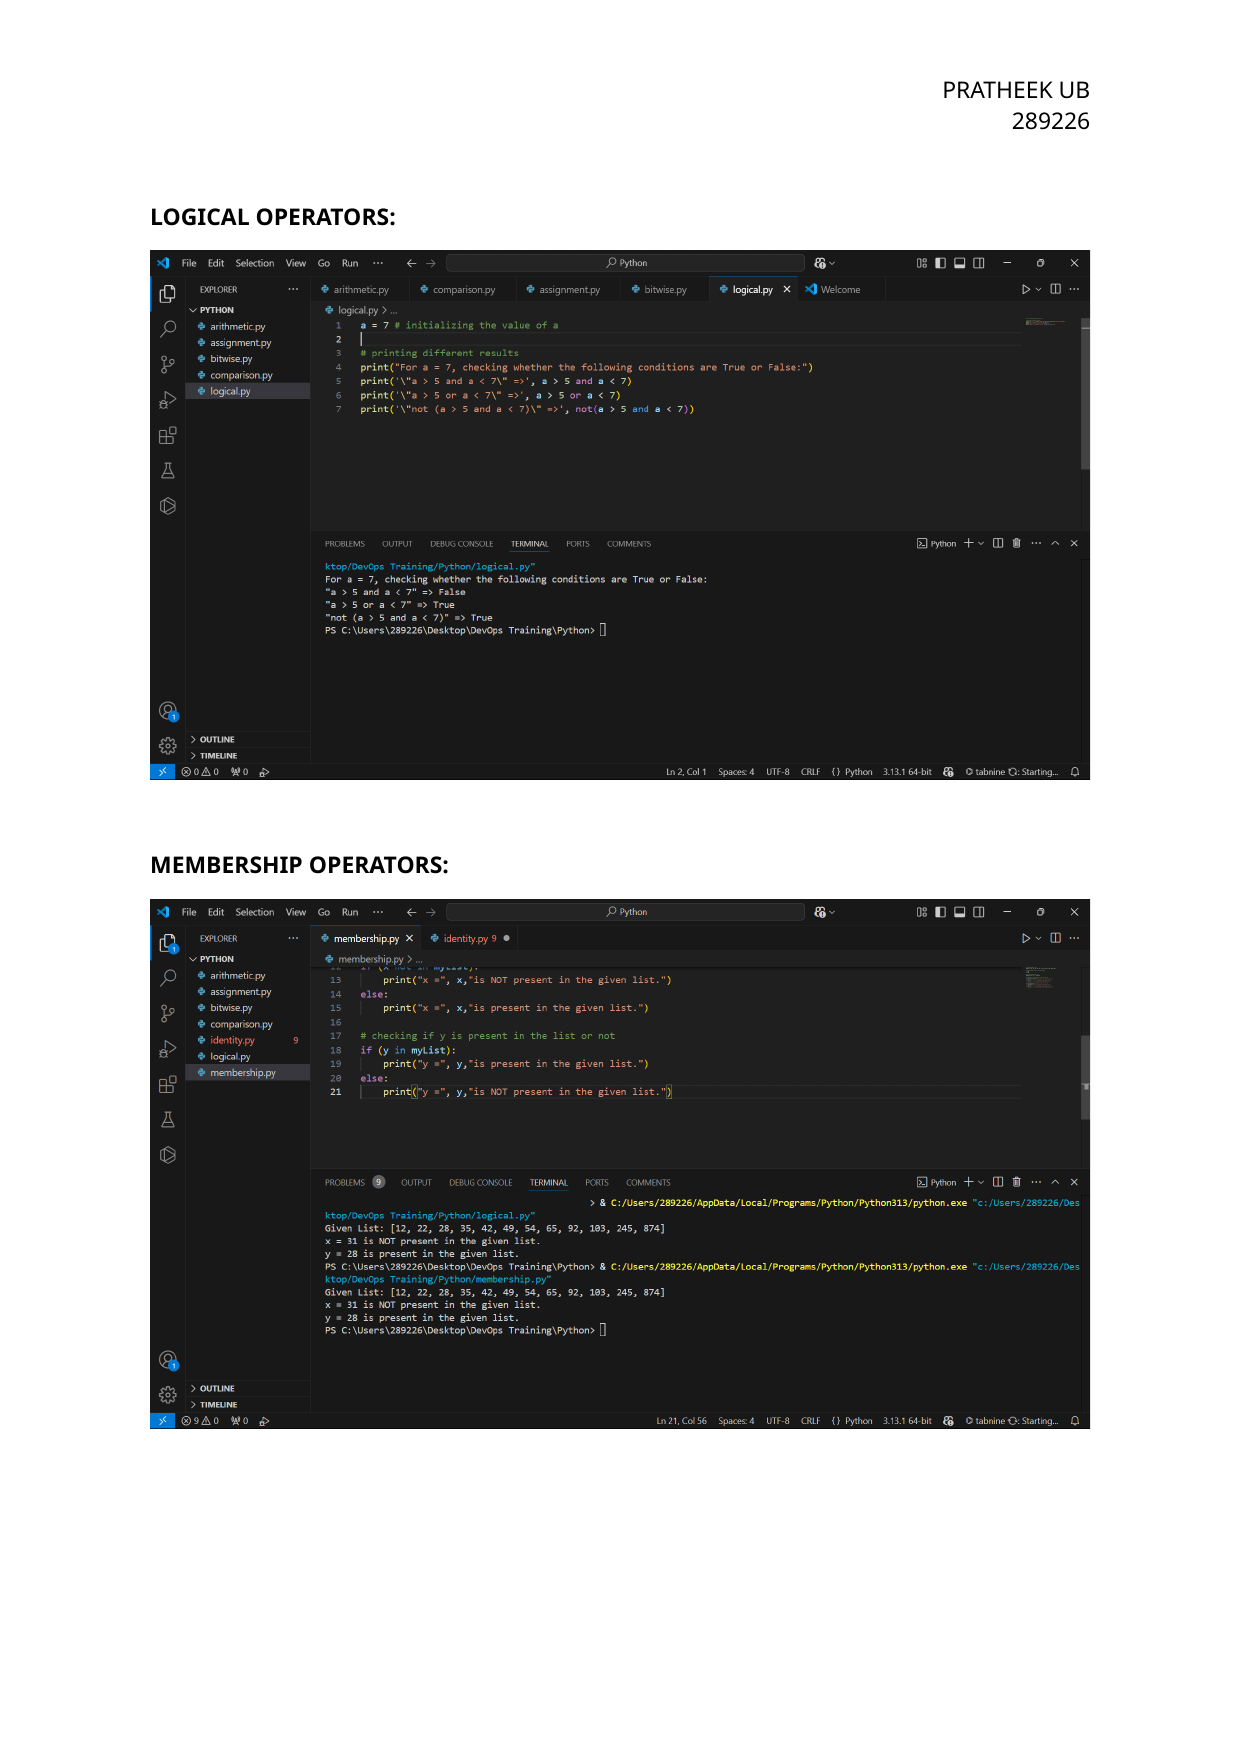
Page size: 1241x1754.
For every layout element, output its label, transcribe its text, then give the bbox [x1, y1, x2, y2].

text LOGICAL OPERATORS: [150, 200, 1090, 232]
picture [150, 899, 1091, 1429]
picture [150, 250, 1091, 780]
text MEMBERSHIP OPERATORS: [150, 849, 1090, 881]
